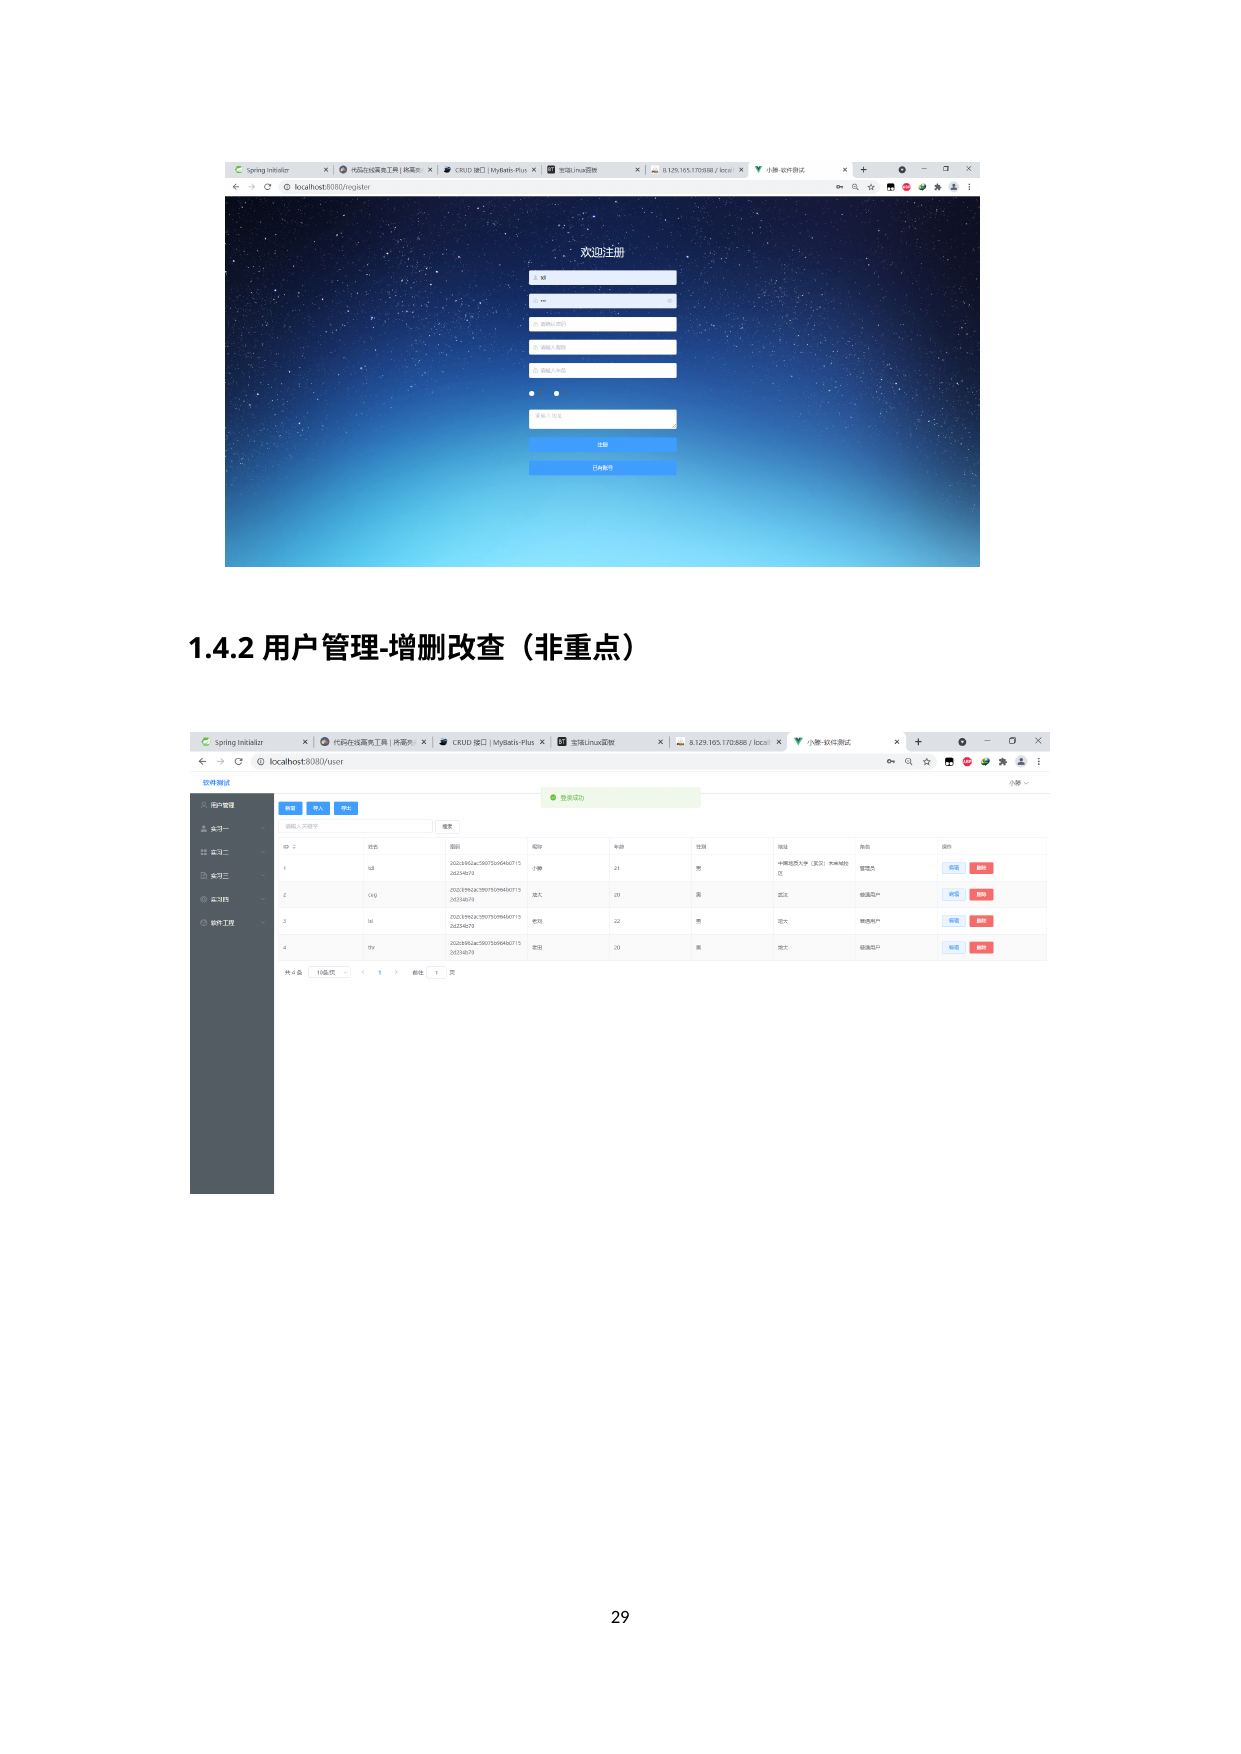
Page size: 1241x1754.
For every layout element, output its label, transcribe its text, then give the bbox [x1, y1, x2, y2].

picture [190, 732, 1050, 1194]
picture [225, 162, 980, 567]
subtitle 用户管理-增删改查（非重点） [187, 614, 1053, 679]
